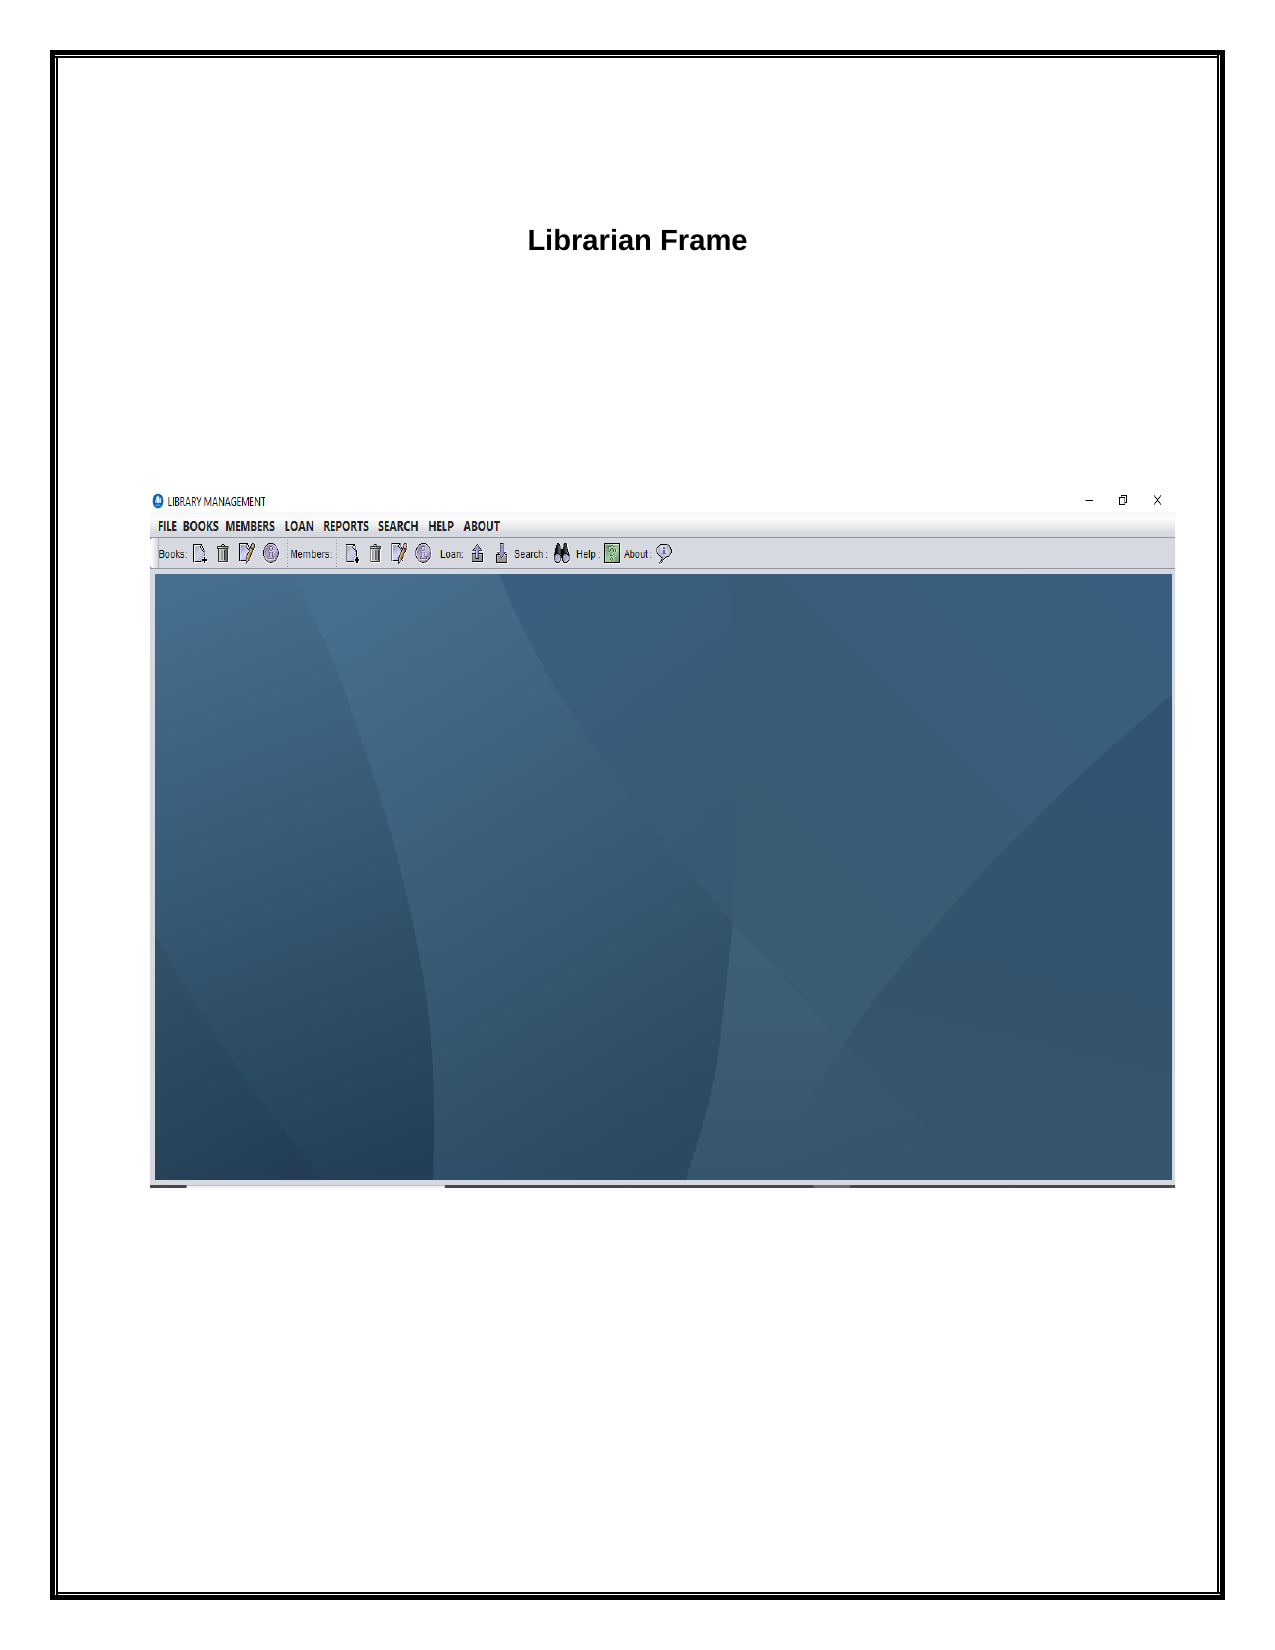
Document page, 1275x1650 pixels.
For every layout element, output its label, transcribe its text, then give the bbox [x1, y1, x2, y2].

text Librarian Frame [150, 222, 1125, 256]
picture [150, 490, 1175, 1188]
